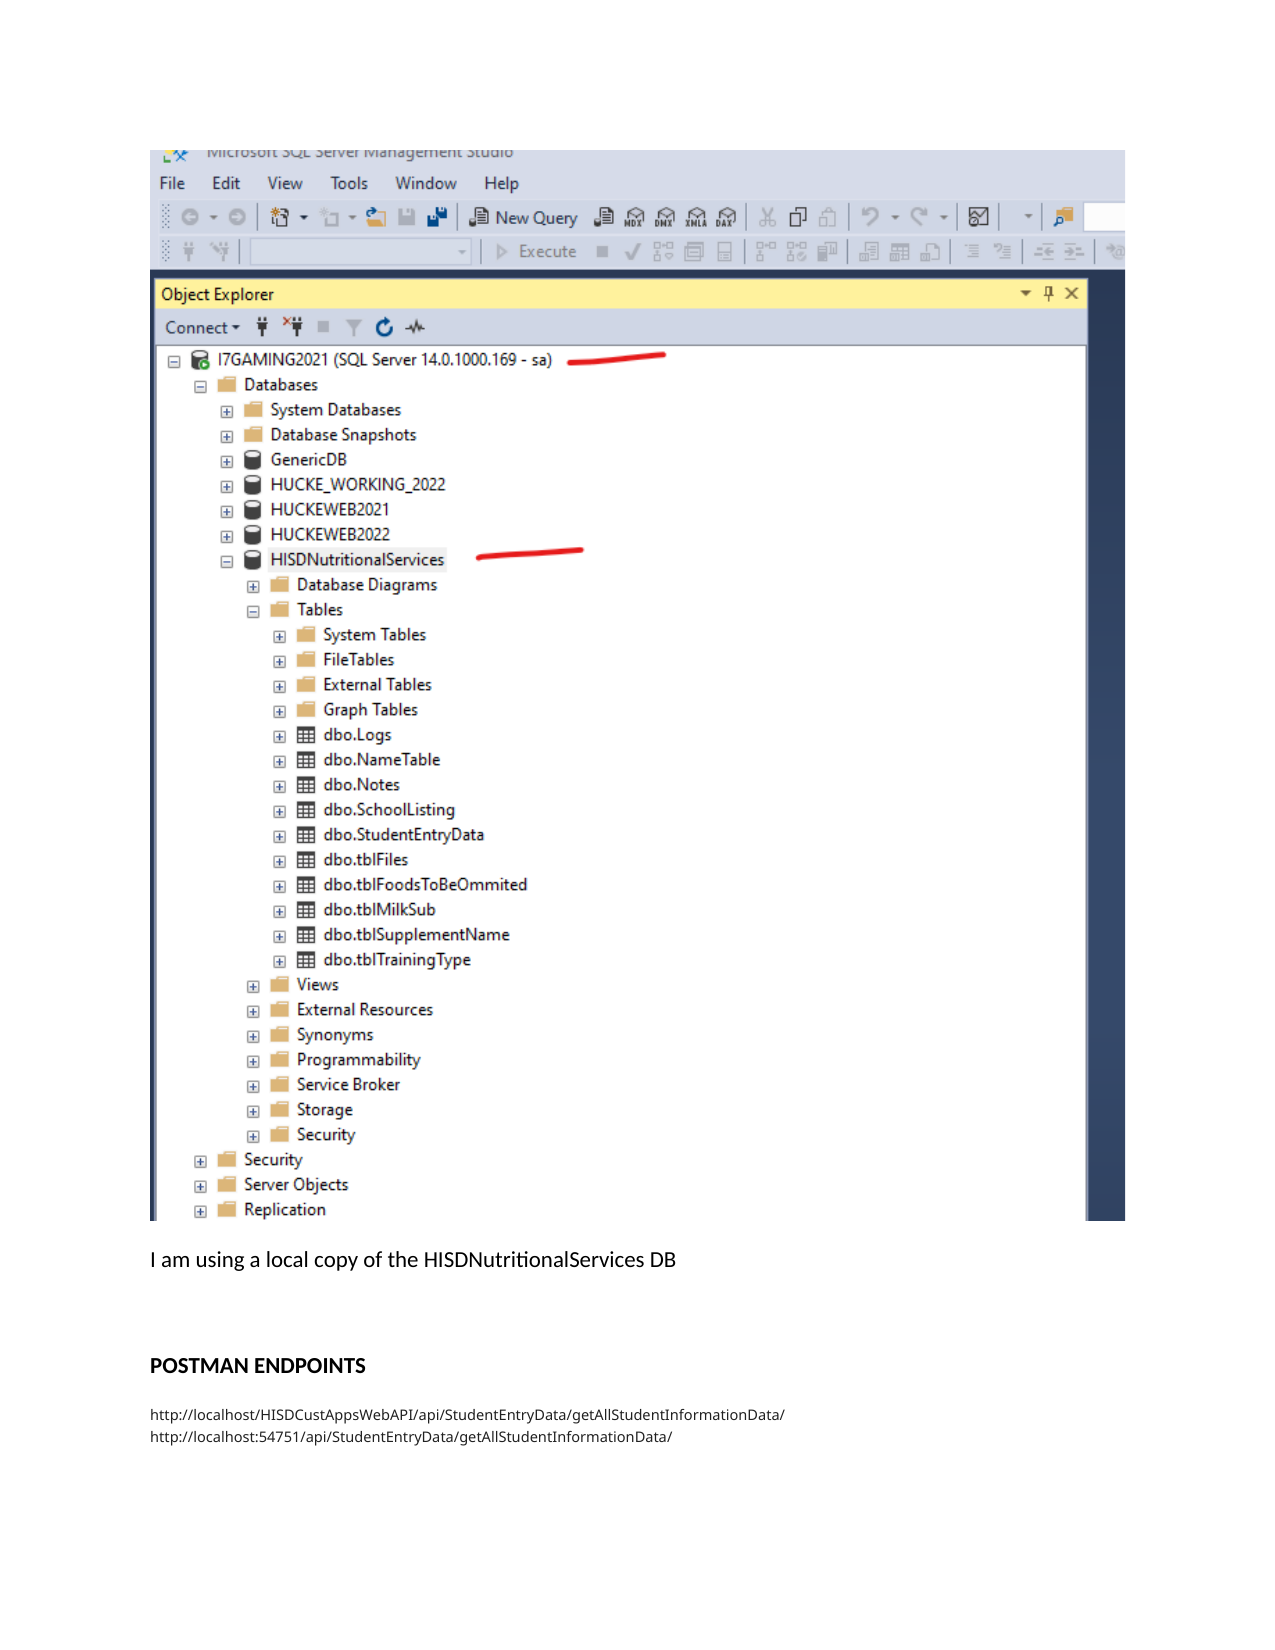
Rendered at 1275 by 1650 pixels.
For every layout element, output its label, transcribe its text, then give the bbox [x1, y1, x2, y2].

text I am using a local copy of the HISDNutritionalServices DB [150, 1245, 1125, 1273]
picture [150, 150, 1125, 1221]
text POSTMAN ENDPOINTS [150, 1351, 1125, 1379]
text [150, 1404, 1125, 1447]
